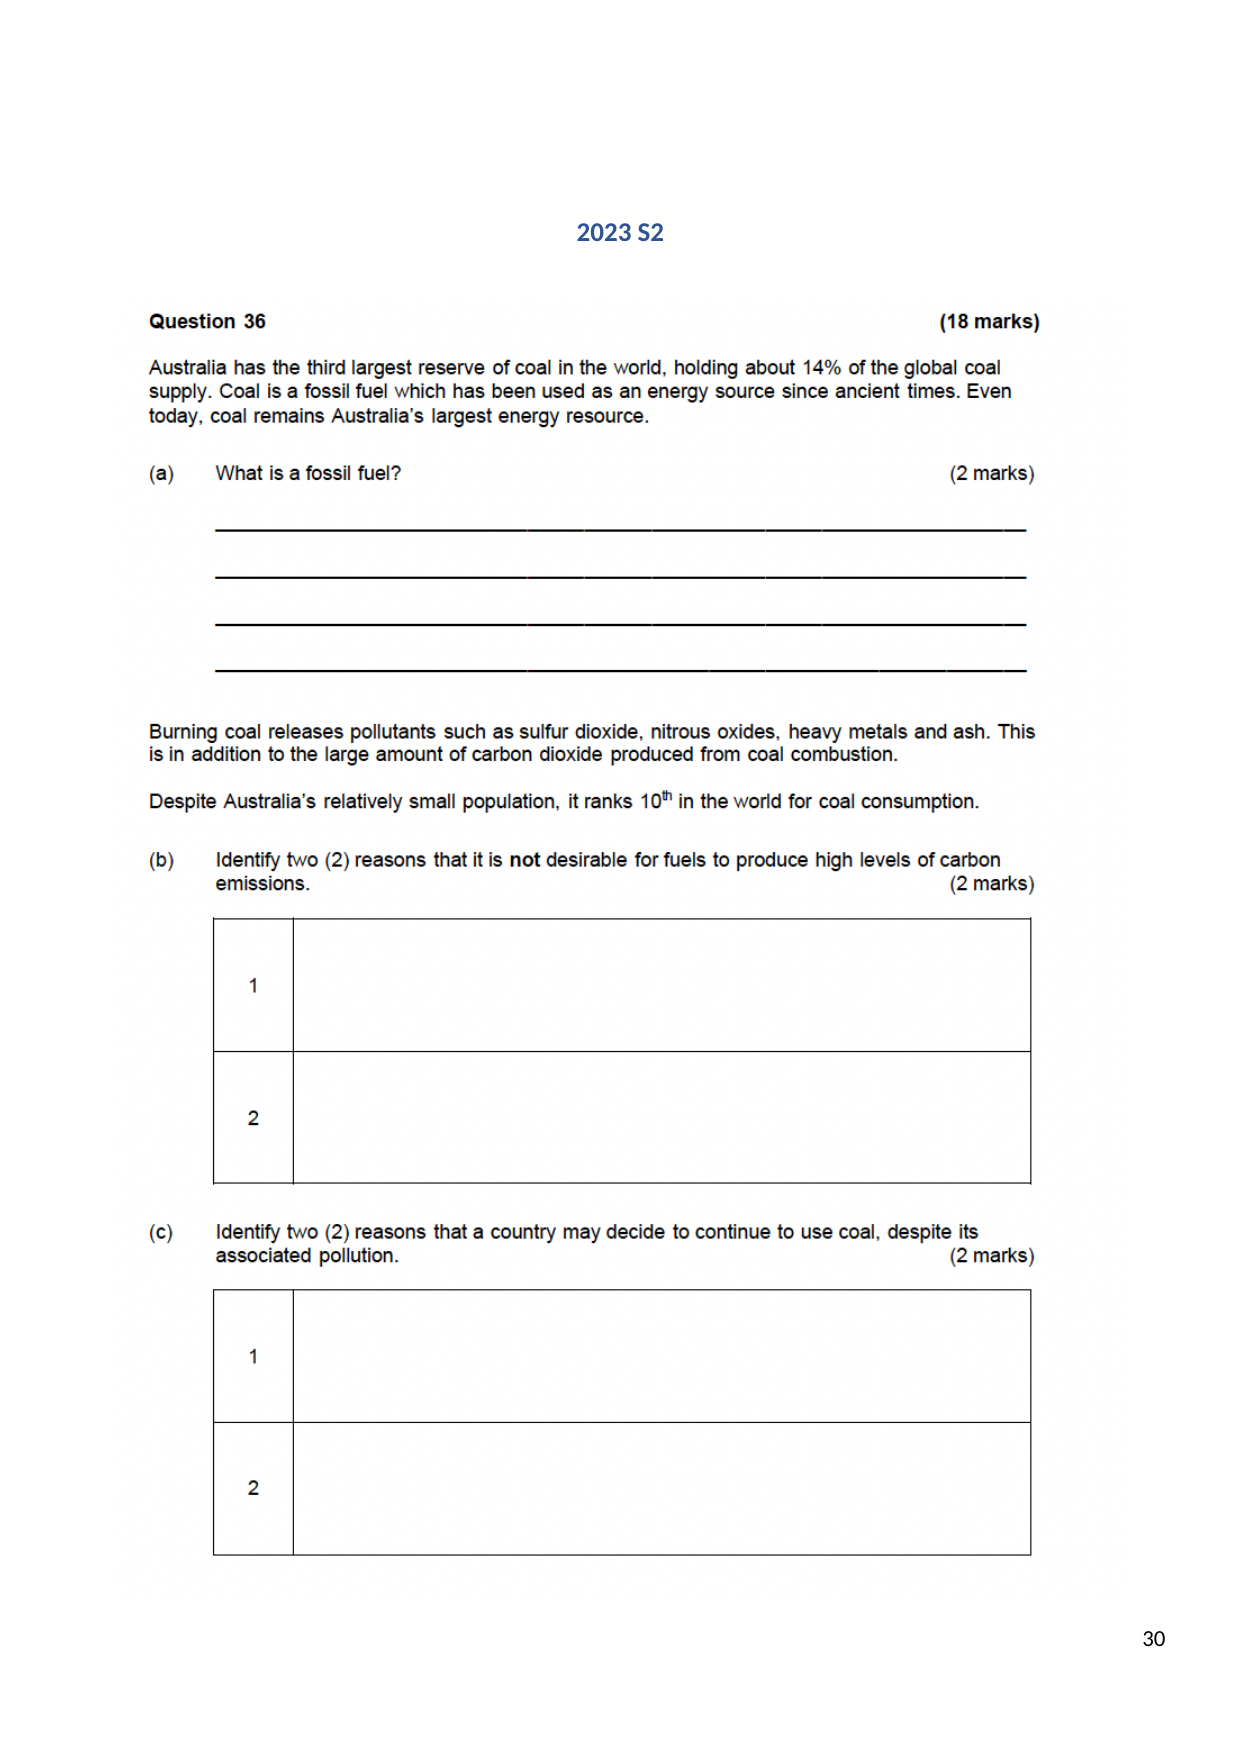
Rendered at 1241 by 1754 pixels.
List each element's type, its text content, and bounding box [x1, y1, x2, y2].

picture [113, 298, 1127, 1604]
subtitle 2023 S2 [75, 216, 1165, 249]
